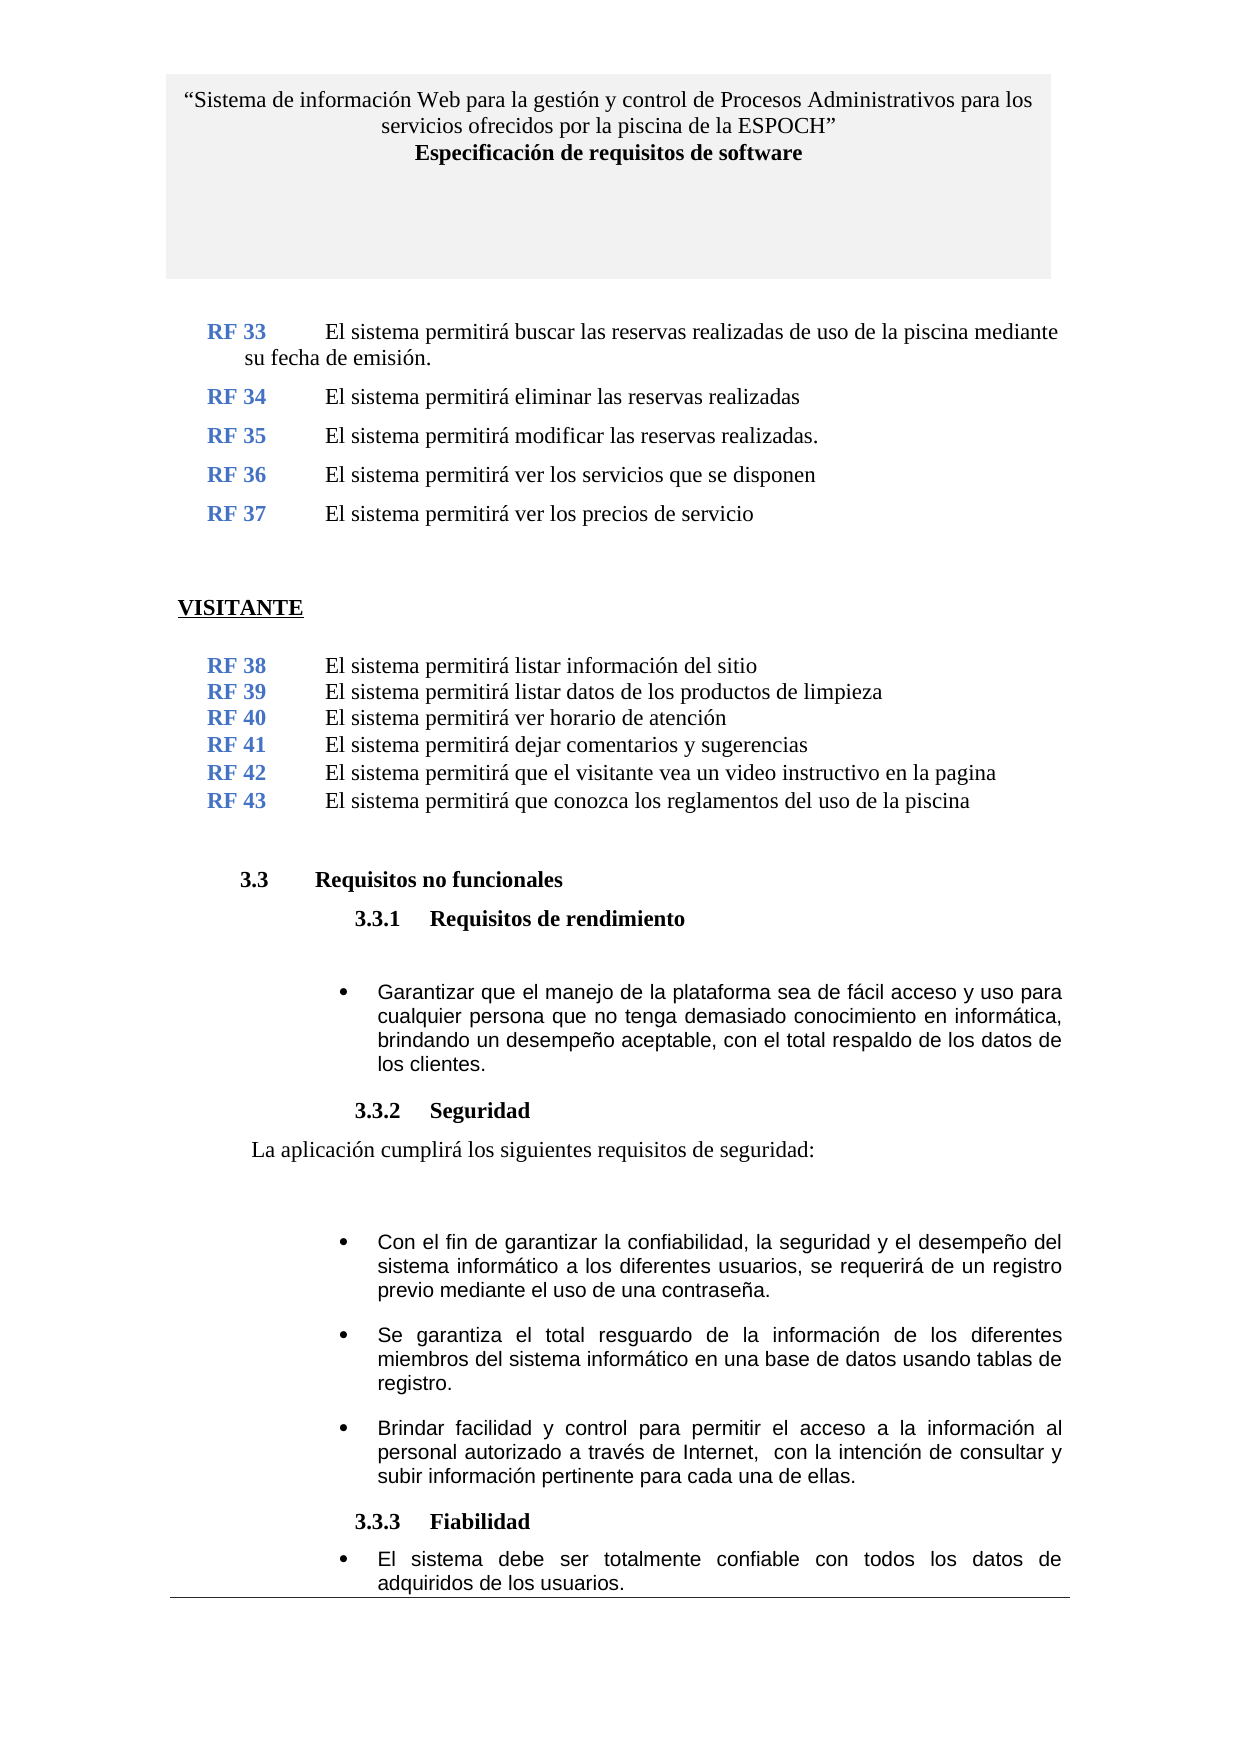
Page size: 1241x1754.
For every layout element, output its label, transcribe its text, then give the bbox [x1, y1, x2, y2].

list El sistema debe ser totalmente confiable con todos los datos de adquiridos de los usuarios. [340, 1547, 1063, 1595]
list Garantizar que el manejo de la plataforma sea de fácil acceso y uso para cualquier persona que no tenga demasiado conocimiento en informática, brindando un desempeño aceptable, con el total respaldo de los datos de los clientes. [340, 980, 1063, 1076]
list El sistema permitirá modificar las reservas realizadas. [207, 422, 1063, 448]
list El sistema permitirá eliminar las reservas realizadas [207, 383, 1063, 409]
text La aplicación cumplirá los siguientes requisitos de seguridad: [251, 1136, 1063, 1162]
list Brindar facilidad y control para permitir el acceso a la información al personal autorizado a través de Internet, con la intención de consultar y subir información pertinente para cada una de ellas. [340, 1415, 1063, 1487]
list El sistema permitirá que el visitante vea un video instructivo en la pagina [207, 759, 1063, 785]
list El sistema permitirá dejar comentarios y sugerencias [207, 731, 1063, 757]
list El sistema permitirá ver los servicios que se disponen [207, 461, 1063, 487]
subtitle Seguridad [354, 1097, 1063, 1123]
list El sistema permitirá listar datos de los productos de limpieza [207, 678, 1063, 704]
list El sistema permitirá ver los precios de servicio [207, 500, 1063, 526]
list El sistema permitirá ver horario de atención [207, 704, 1063, 731]
list El sistema permitirá listar información del sitio [207, 652, 1063, 678]
text VISITANTE [177, 594, 1063, 621]
list Se garantiza el total resguardo de la información de los diferentes miembros del sistema informático en una base de datos usando tablas de registro. [340, 1323, 1063, 1394]
subtitle Fiabilidad [354, 1508, 1063, 1534]
subtitle Requisitos no funcionales [240, 866, 1063, 892]
list Con el fin de garantizar la confiabilidad, la seguridad y el desempeño del sistema informático a los diferentes usuarios, se requerirá de un registro previo mediante el uso de una contraseña. [340, 1230, 1063, 1302]
list El sistema permitirá que conozca los reglamentos del uso de la piscina [207, 787, 1063, 813]
list El sistema permitirá buscar las reservas realizadas de uso de la piscina mediante su fecha de emisión. [207, 318, 1063, 371]
subtitle Requisitos de rendimiento [354, 905, 1063, 931]
